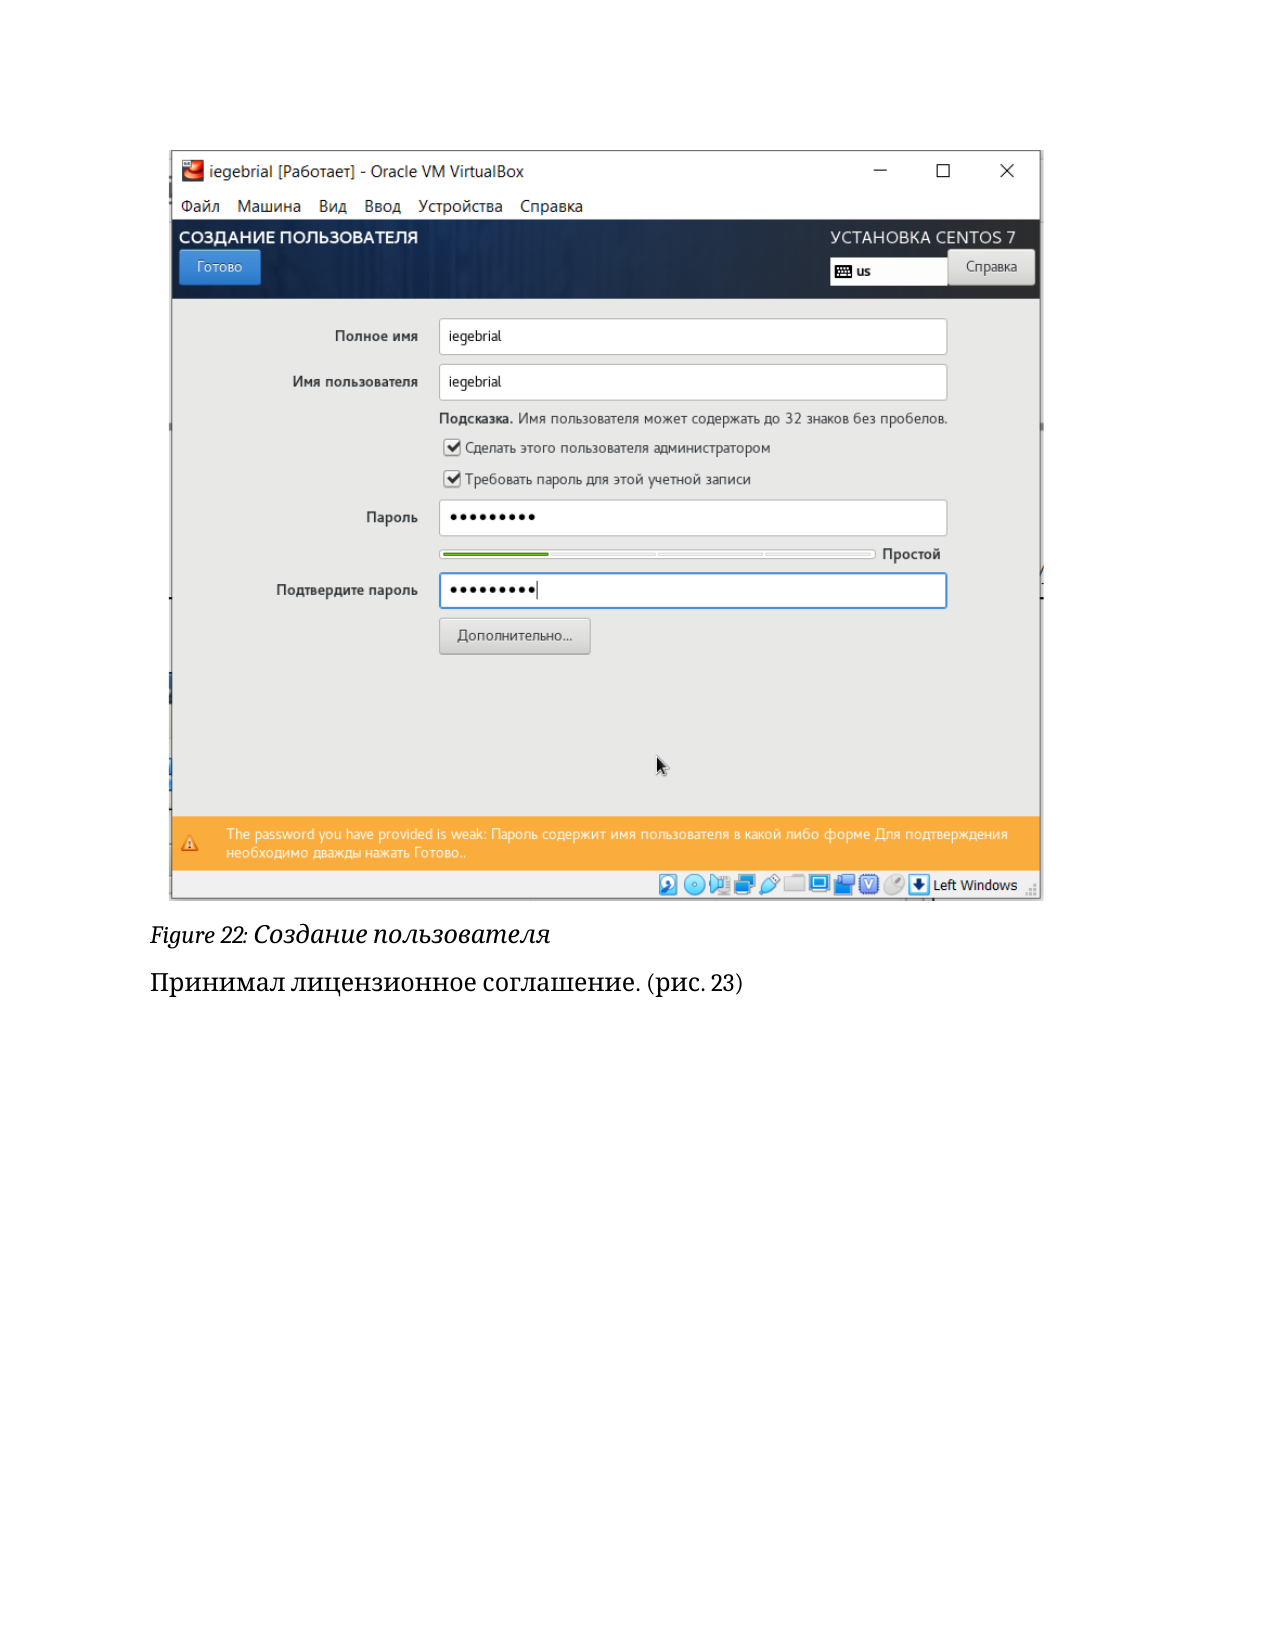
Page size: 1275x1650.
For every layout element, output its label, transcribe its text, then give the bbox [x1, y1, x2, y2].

text Принимал лицензионное соглашение. (рис. 23) [150, 969, 1125, 998]
picture [168, 150, 1044, 901]
text Figure 22: Создание пользователя [150, 921, 1125, 950]
